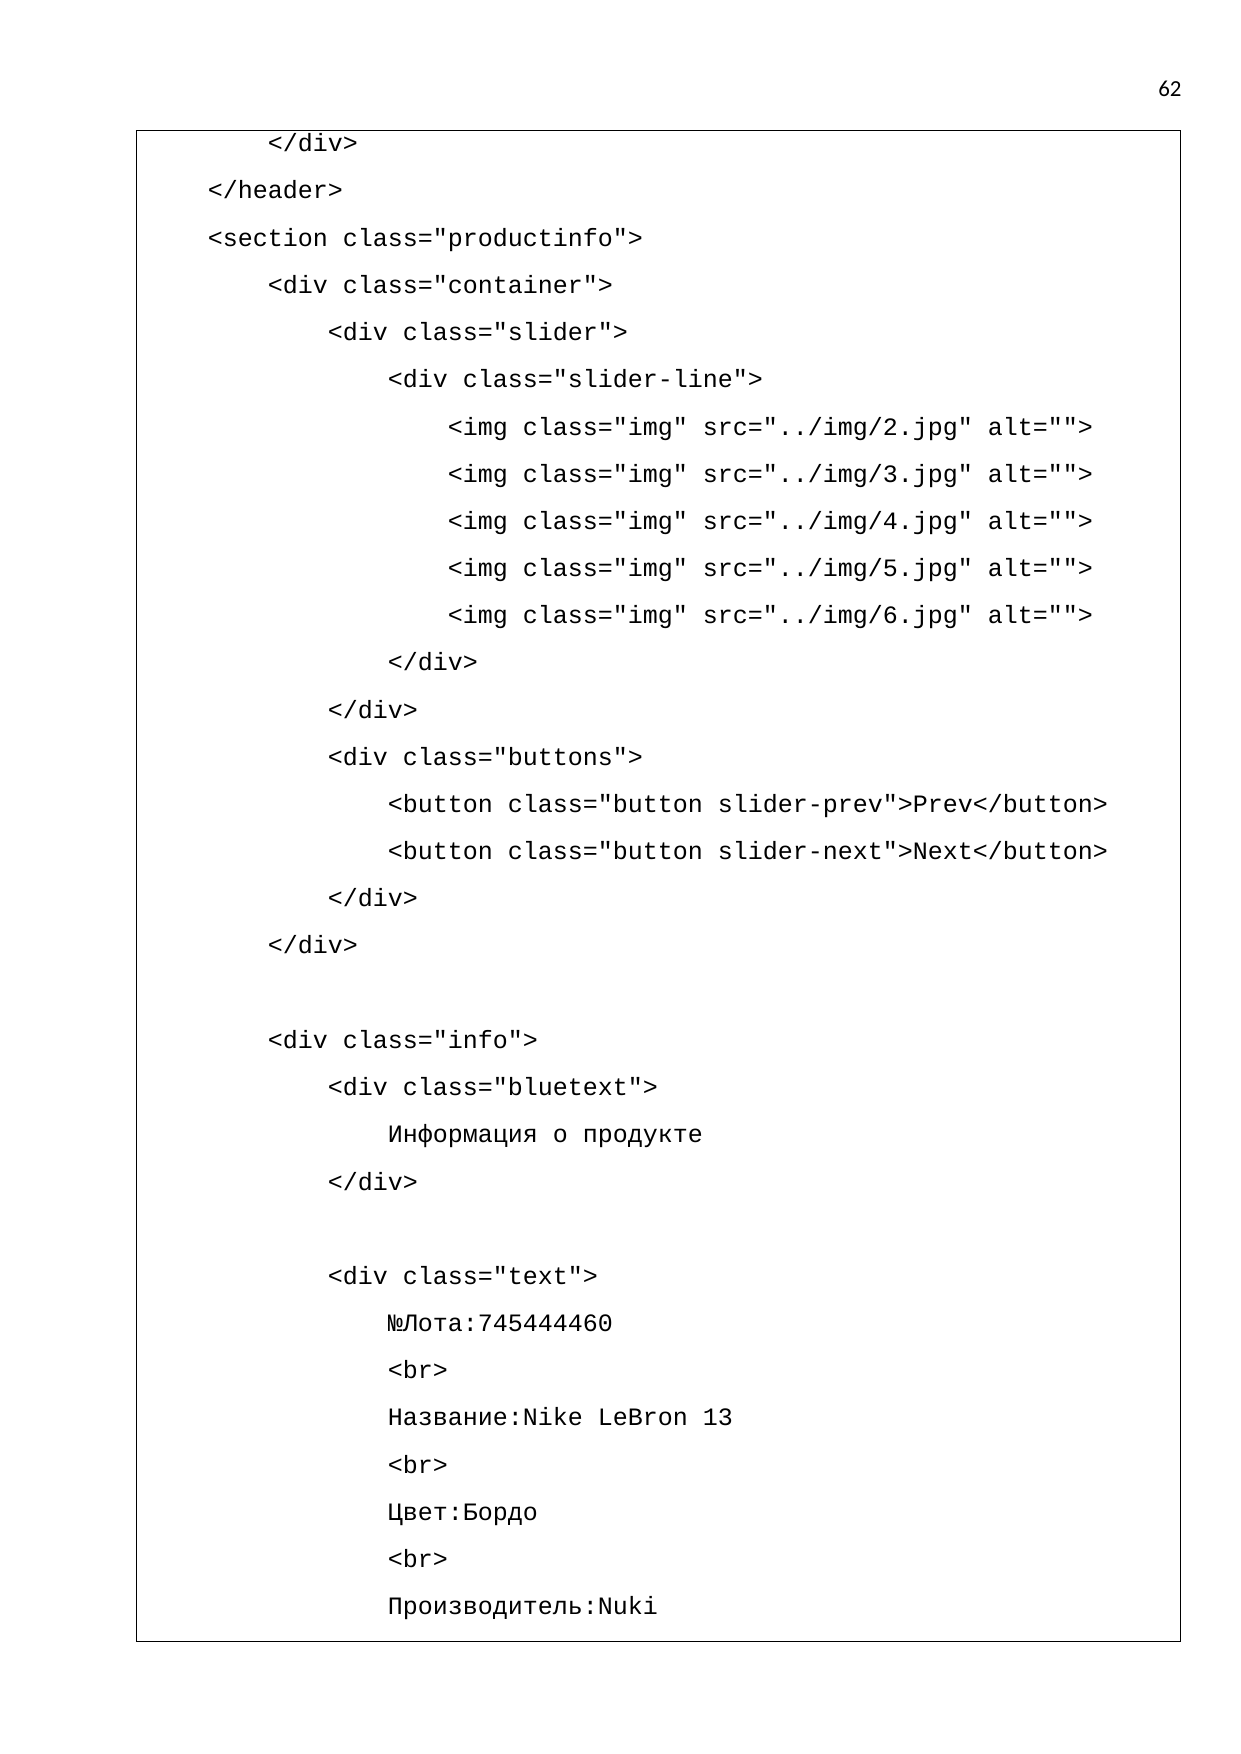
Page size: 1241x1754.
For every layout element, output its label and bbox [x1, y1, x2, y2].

table_header [137, 131, 1180, 1641]
